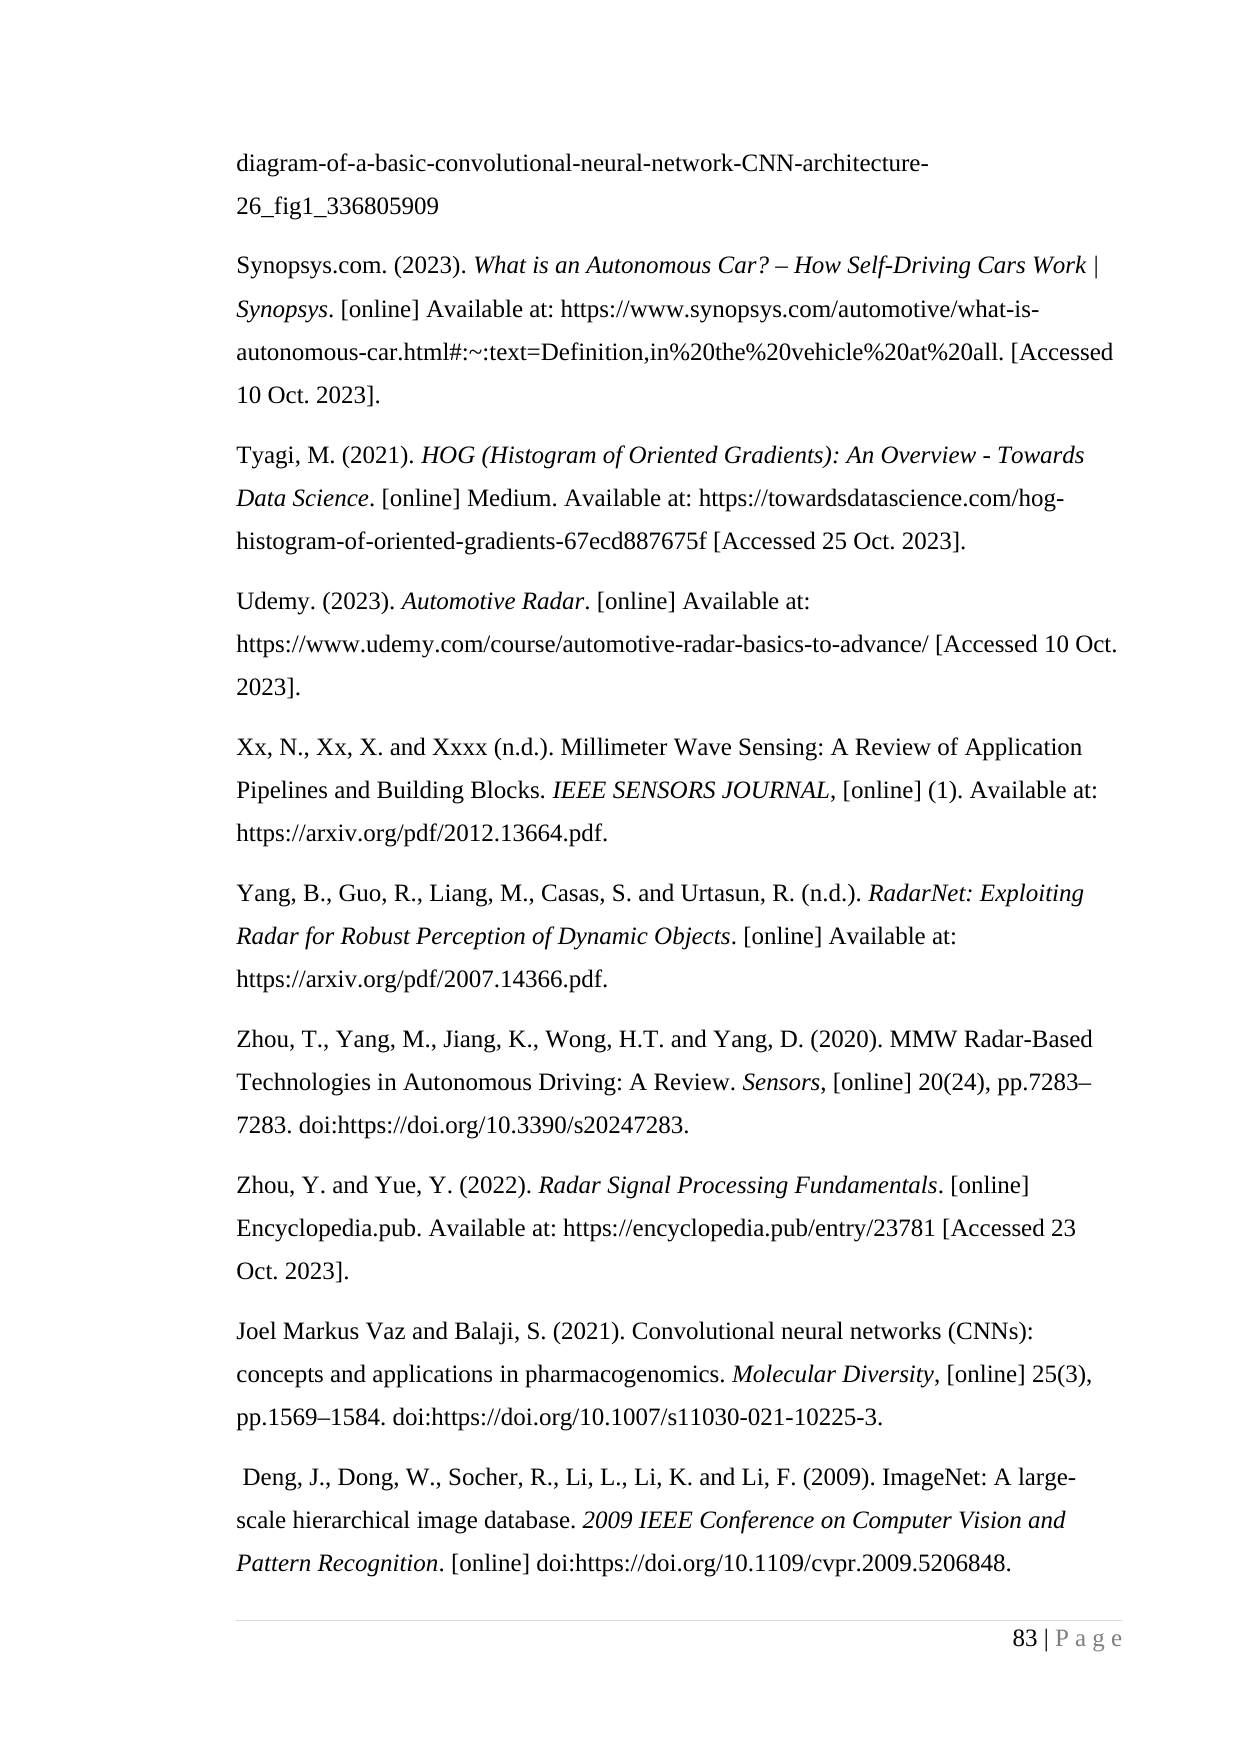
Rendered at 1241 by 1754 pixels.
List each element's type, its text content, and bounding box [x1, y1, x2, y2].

text Zhou, Y. and Yue, Y. (2022). Radar Signal Processing Fundamentals. [online] Encyclopedia.pub. Available at: https://encyclopedia.pub/entry/23781 [Accessed 23 Oct. 2023]. [236, 1170, 1122, 1285]
text Zhou, T., Yang, M., Jiang, K., Wong, H.T. and Yang, D. (2020). MMW Radar-Based Technologies in Autonomous Driving: A Review. Sensors, [online] 20(24), pp.7283–7283. doi:https://doi.org/10.3390/s20247283. [236, 1024, 1122, 1139]
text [236, 148, 1122, 219]
text Tyagi, M. (2021). HOG (Histogram of Oriented Gradients): An Overview - Towards Data Science. [online] Medium. Available at: https://towardsdatascience.com/hog-histogram-of-oriented-gradients-67ecd887675f [Accessed 25 Oct. 2023]. [236, 440, 1122, 555]
text Xx, N., Xx, X. and Xxxx (n.d.). Millimeter Wave Sensing: A Review of Application Pipelines and Building Blocks. IEEE SENSORS JOURNAL, [online] (1). Available at: https://arxiv.org/pdf/2012.13664.pdf. [236, 732, 1122, 847]
text Synopsys.com. (2023). What is an Autonomous Car? – How Self-Driving Cars Work | Synopsys. [online] Available at: https://www.synopsys.com/automotive/what-is-autonomous-car.html#:~:text=Definition,in%20the%20vehicle%20at%20all. [Accessed 10 Oct. 2023]. [236, 251, 1122, 409]
text Udemy. (2023). Automotive Radar. [online] Available at: https://www.udemy.com/course/automotive-radar-basics-to-advance/ [Accessed 10 Oct. 2023]. [236, 586, 1122, 701]
text ‌Joel Markus Vaz and Balaji, S. (2021). Convolutional neural networks (CNNs): concepts and applications in pharmacogenomics. Molecular Diversity, [online] 25(3), pp.1569–1584. doi:https://doi.org/10.1007/s11030-021-10225-3. [236, 1316, 1122, 1431]
text ‌ Deng, J., Dong, W., Socher, R., Li, L., Li, K. and Li, F. (2009). ImageNet: A large-scale hierarchical image database. 2009 IEEE Conference on Computer Vision and Pattern Recognition. [online] doi:https://doi.org/10.1109/cvpr.2009.5206848. [236, 1462, 1122, 1577]
text Yang, B., Guo, R., Liang, M., Casas, S. and Urtasun, R. (n.d.). RadarNet: Exploiting Radar for Robust Perception of Dynamic Objects. [online] Available at: https://arxiv.org/pdf/2007.14366.pdf. [236, 878, 1122, 993]
